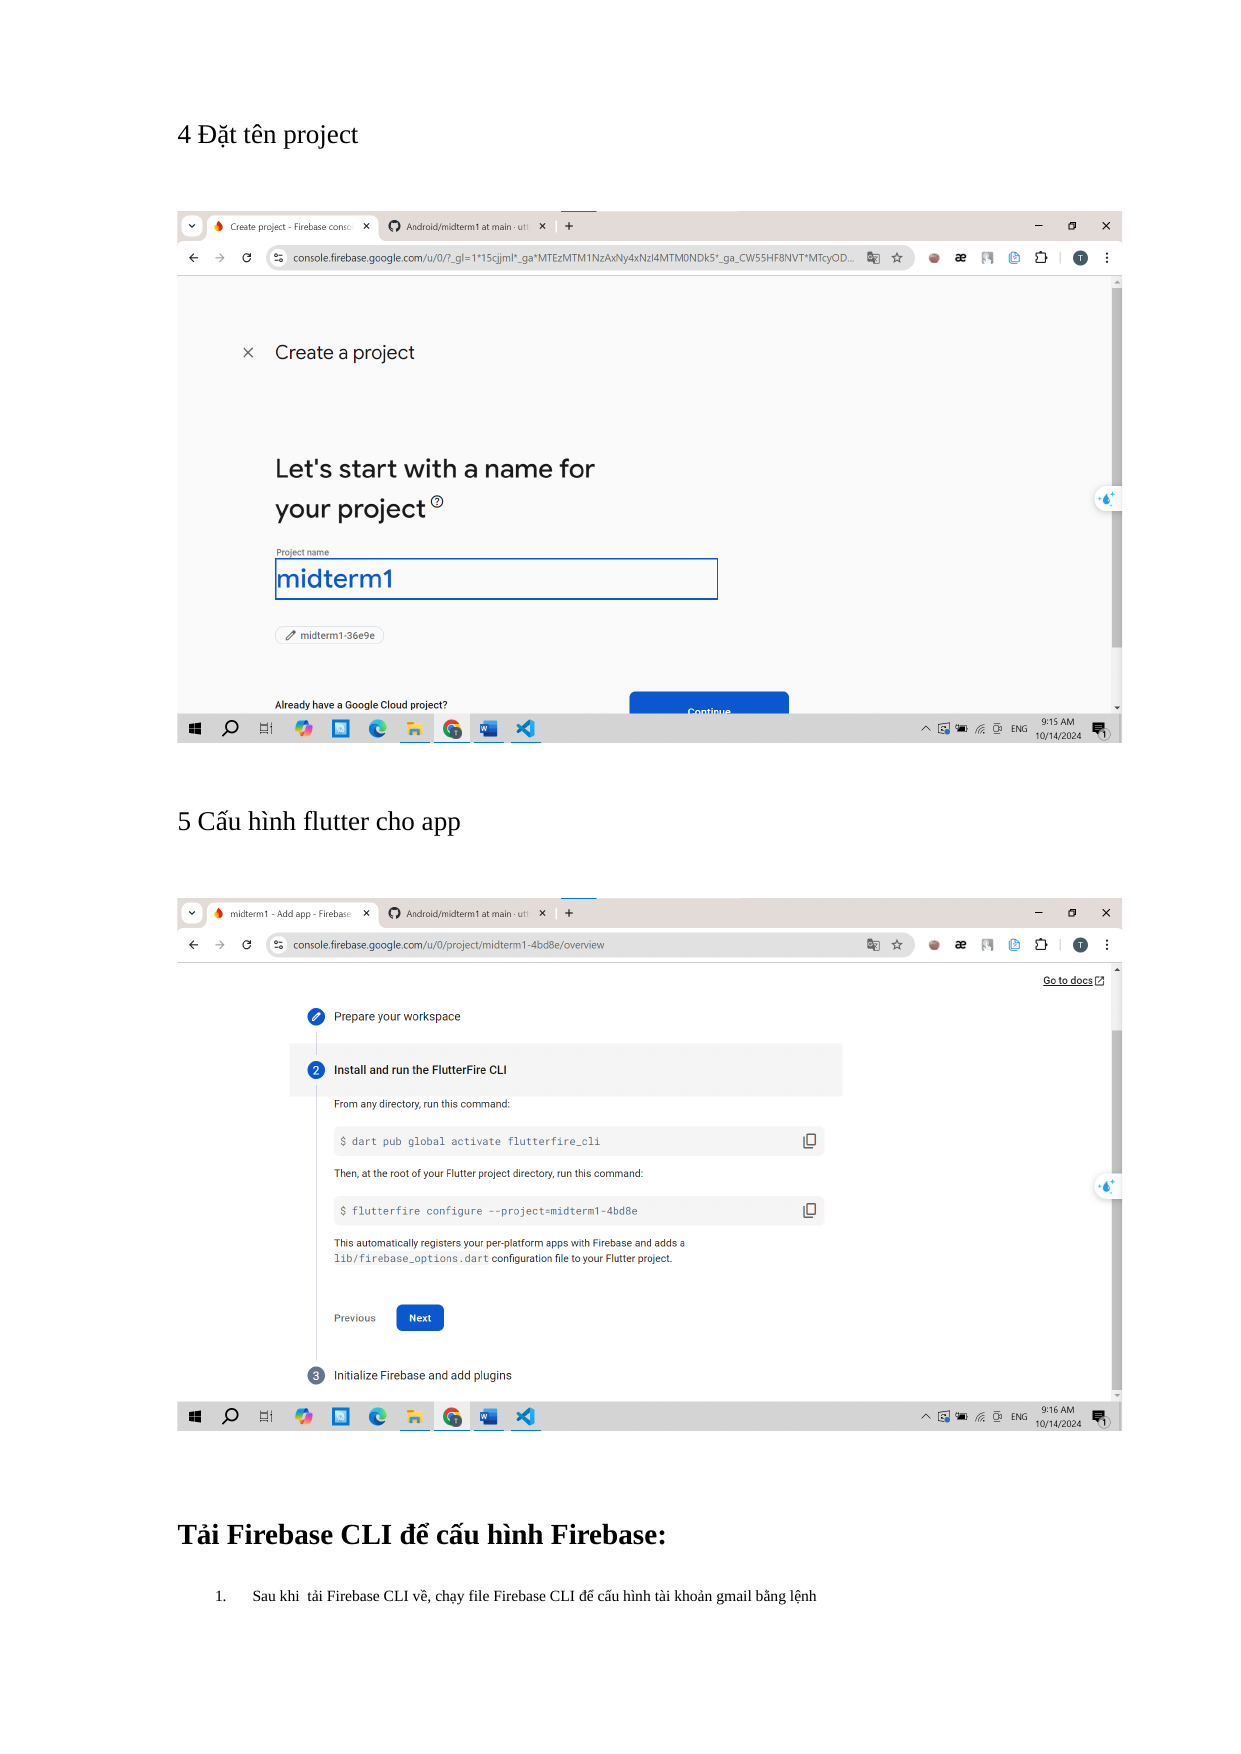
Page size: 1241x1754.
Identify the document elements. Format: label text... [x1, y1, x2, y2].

list Sau khi tải Firebase CLI về, chạy file Firebase CLI để cấu hình tài khoản gmail bằng lệnh [215, 1574, 1122, 1605]
picture [177, 211, 1123, 743]
text 5 Cấu hình flutter cho app [177, 805, 1122, 836]
picture [177, 898, 1123, 1431]
subtitle Tải Firebase CLI để cấu hình Firebase: [177, 1517, 1122, 1551]
text 4 Đặt tên project [177, 118, 1122, 149]
